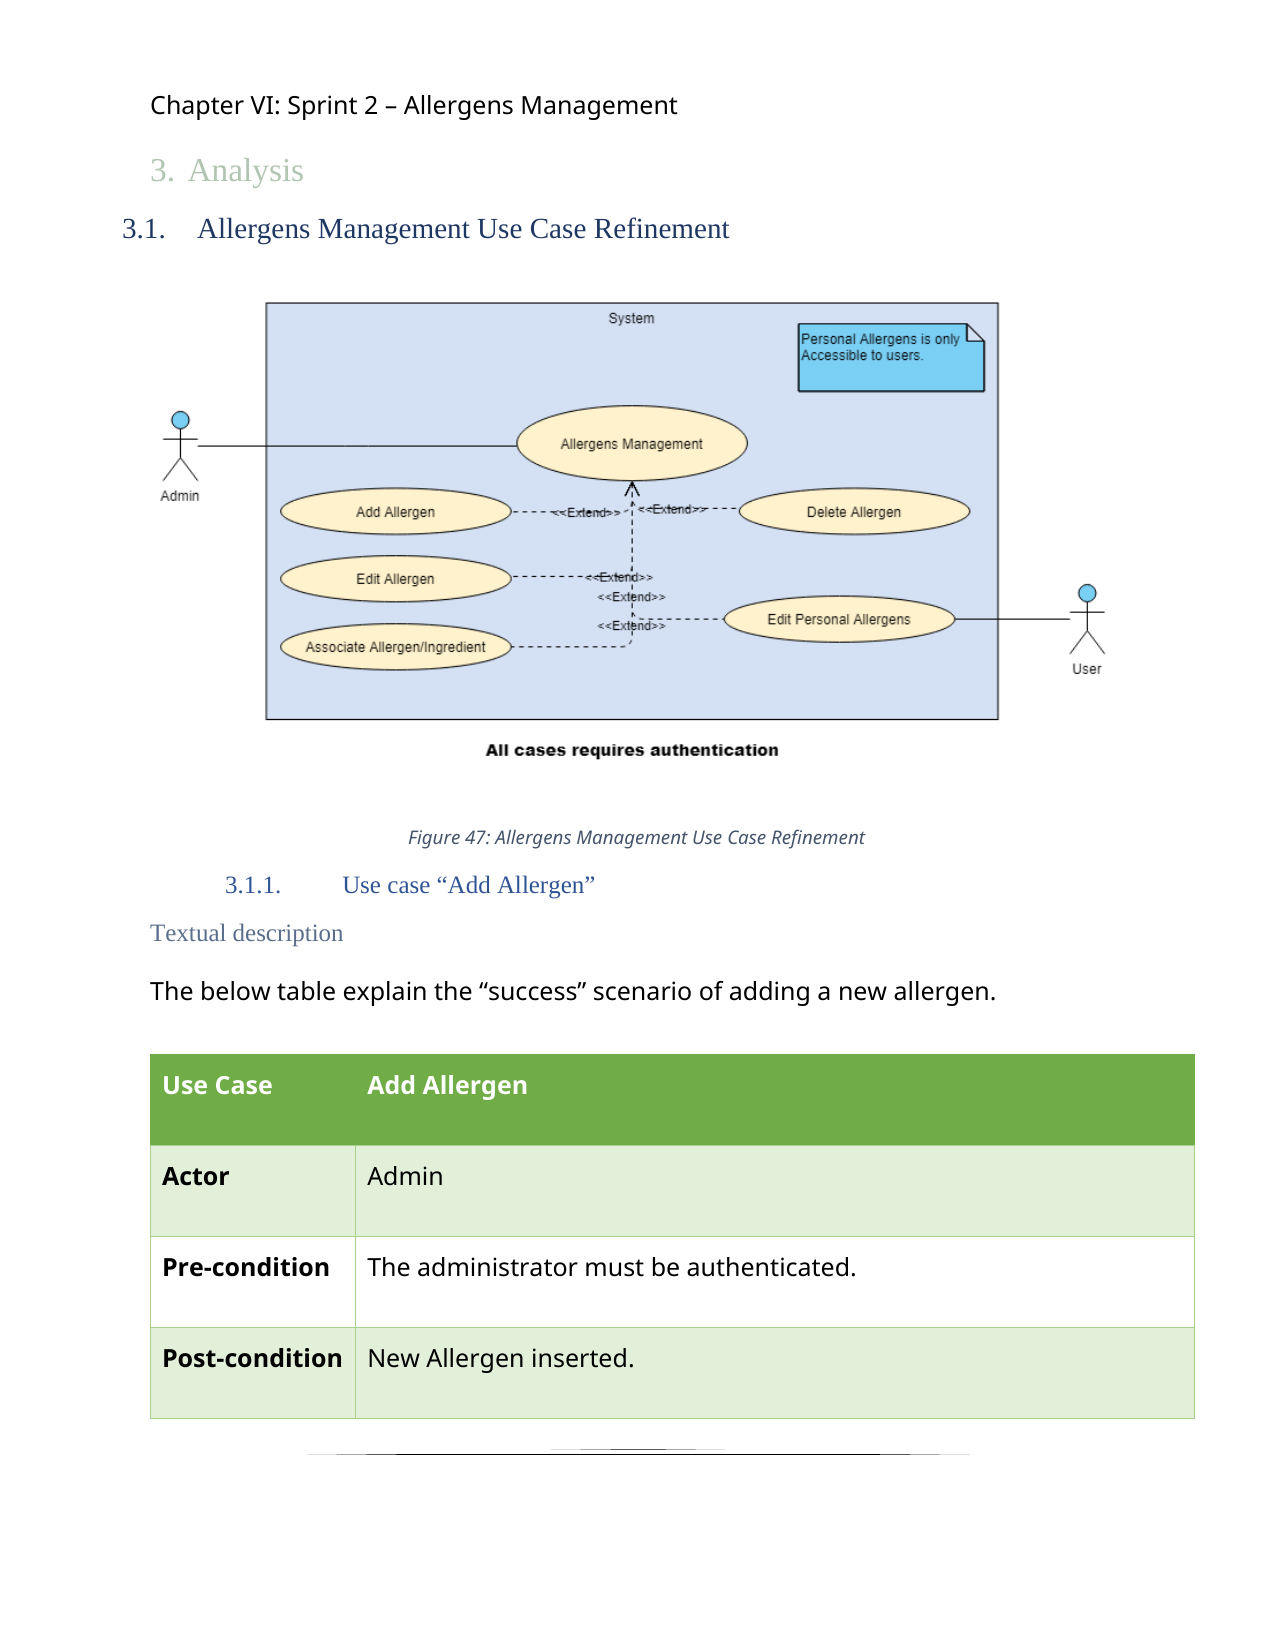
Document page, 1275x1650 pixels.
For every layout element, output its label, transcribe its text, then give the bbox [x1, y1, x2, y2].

subtitle Allergens Management Use Case Refinement [122, 212, 1125, 245]
table_header Use Case [151, 1055, 355, 1145]
table_cell Pre-condition [151, 1237, 355, 1327]
table_cell New Allergen inserted. [356, 1328, 1194, 1418]
picture [150, 291, 1125, 779]
table_cell The administrator must be authenticated. [356, 1237, 1194, 1327]
subtitle Use case “Add Allergen” [225, 871, 1125, 899]
table_cell Post-condition [151, 1328, 355, 1418]
table_cell Admin [356, 1146, 1194, 1236]
subtitle Textual description [150, 918, 1125, 947]
subtitle Analysis [150, 150, 1125, 188]
text Figure 47: Allergens Management Use Case Refinement [150, 824, 1125, 850]
text The below table explain the “success” scenario of adding a new allergen. [150, 973, 1125, 1008]
table_cell Actor [151, 1146, 355, 1236]
table_header Add Allergen [356, 1055, 1194, 1145]
